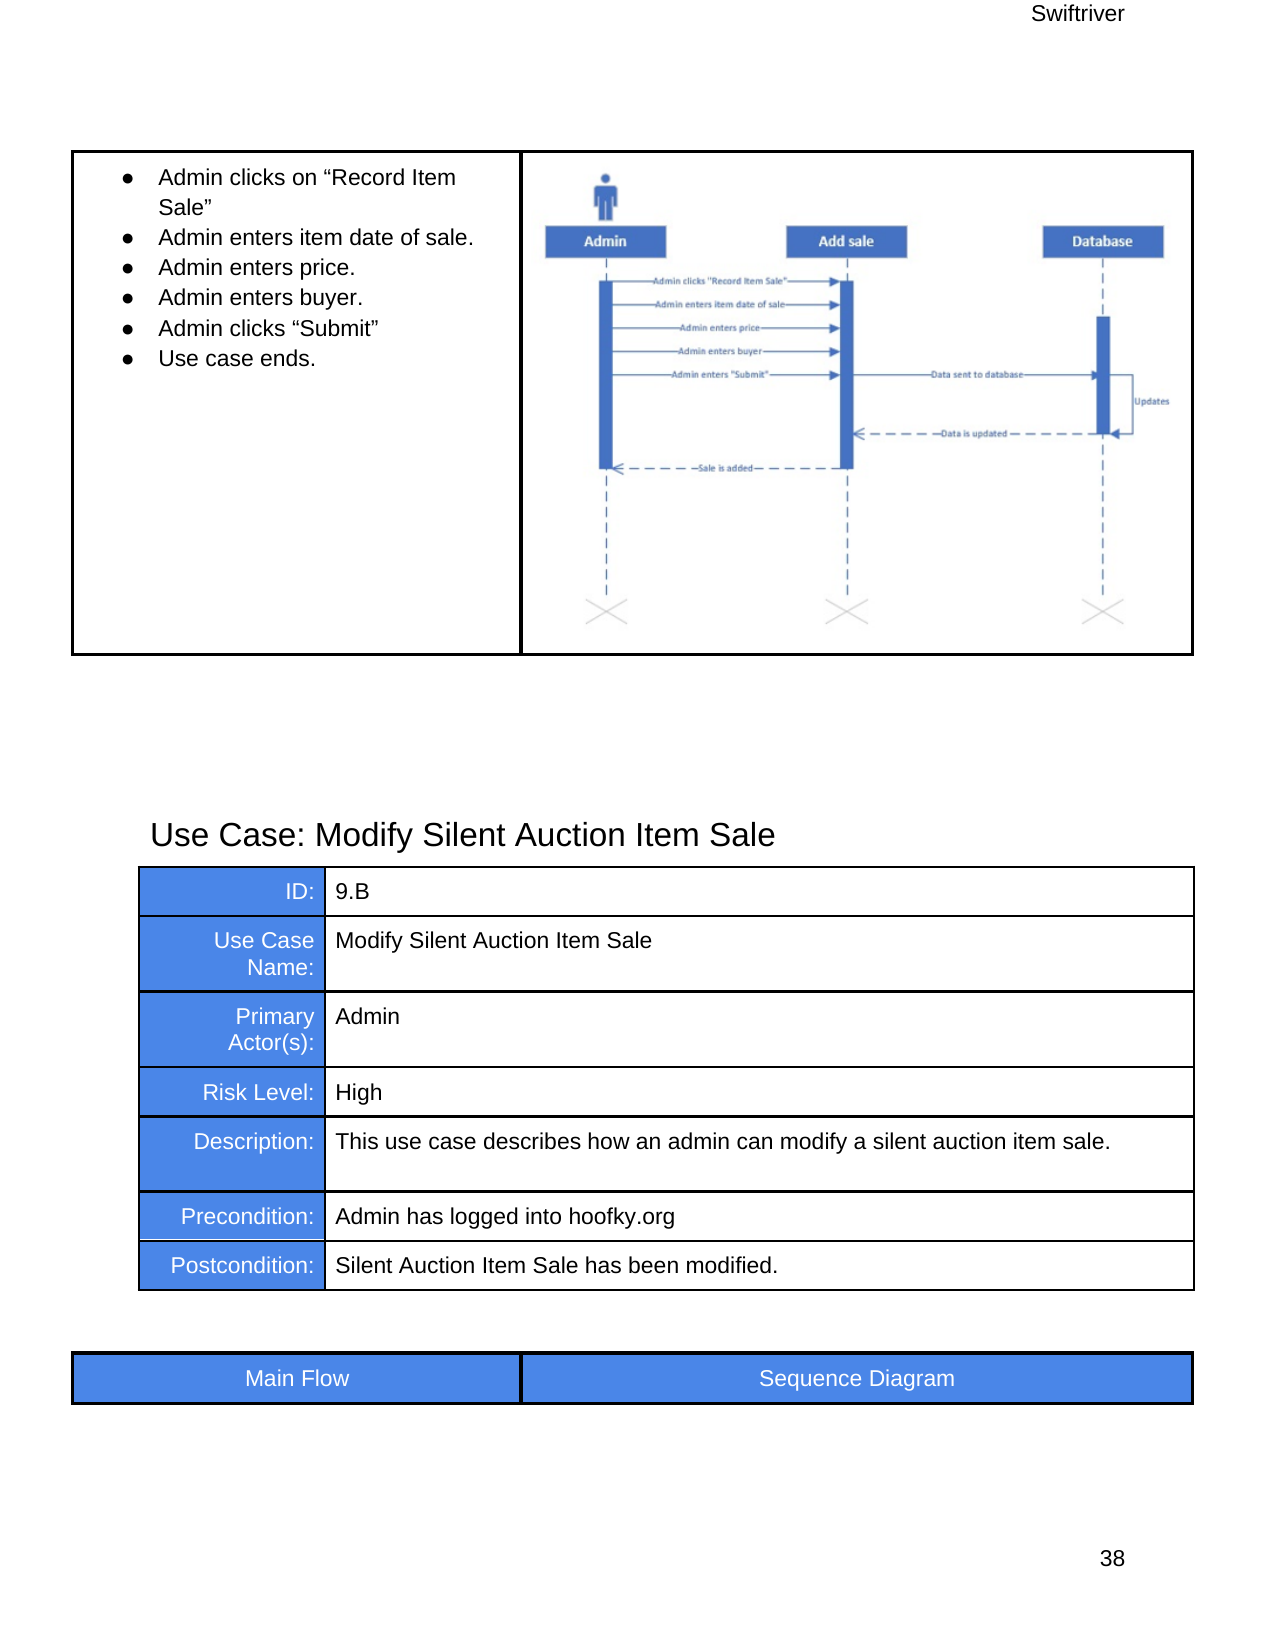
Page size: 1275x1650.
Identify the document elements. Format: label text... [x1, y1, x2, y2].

table_cell Admin has logged into hoofky.org [326, 1193, 1193, 1239]
subtitle Use Case: Modify Silent Auction Item Sale [150, 814, 1125, 853]
table_cell [523, 153, 1191, 653]
table_cell Postcondition: [140, 1242, 324, 1289]
table_cell Admin [326, 993, 1193, 1066]
table_cell Use Case Name: [140, 917, 324, 990]
table_header ID: [140, 868, 324, 915]
table_header Sequence Diagram [523, 1355, 1191, 1402]
table_cell This use case describes how an admin can modify a silent auction item sale. [326, 1118, 1193, 1190]
table_cell High [326, 1068, 1193, 1115]
table_cell Silent Auction Item Sale has been modified. [326, 1242, 1193, 1289]
table_cell Precondition: [140, 1193, 324, 1239]
picture [531, 163, 1182, 643]
table_cell Admin clicks on “Record Item Sale” Admin enters item date of sale. Admin enters price. Admin enters buyer. Admin clicks “Submit” Use case ends. [74, 153, 519, 653]
table_cell Description: [140, 1118, 324, 1190]
table_cell Risk Level: [140, 1068, 324, 1115]
table_cell Modify Silent Auction Item Sale [326, 917, 1193, 990]
table_cell Primary Actor(s): [140, 993, 324, 1066]
table_header 9.B [326, 868, 1193, 915]
table_header Main Flow [74, 1355, 519, 1402]
